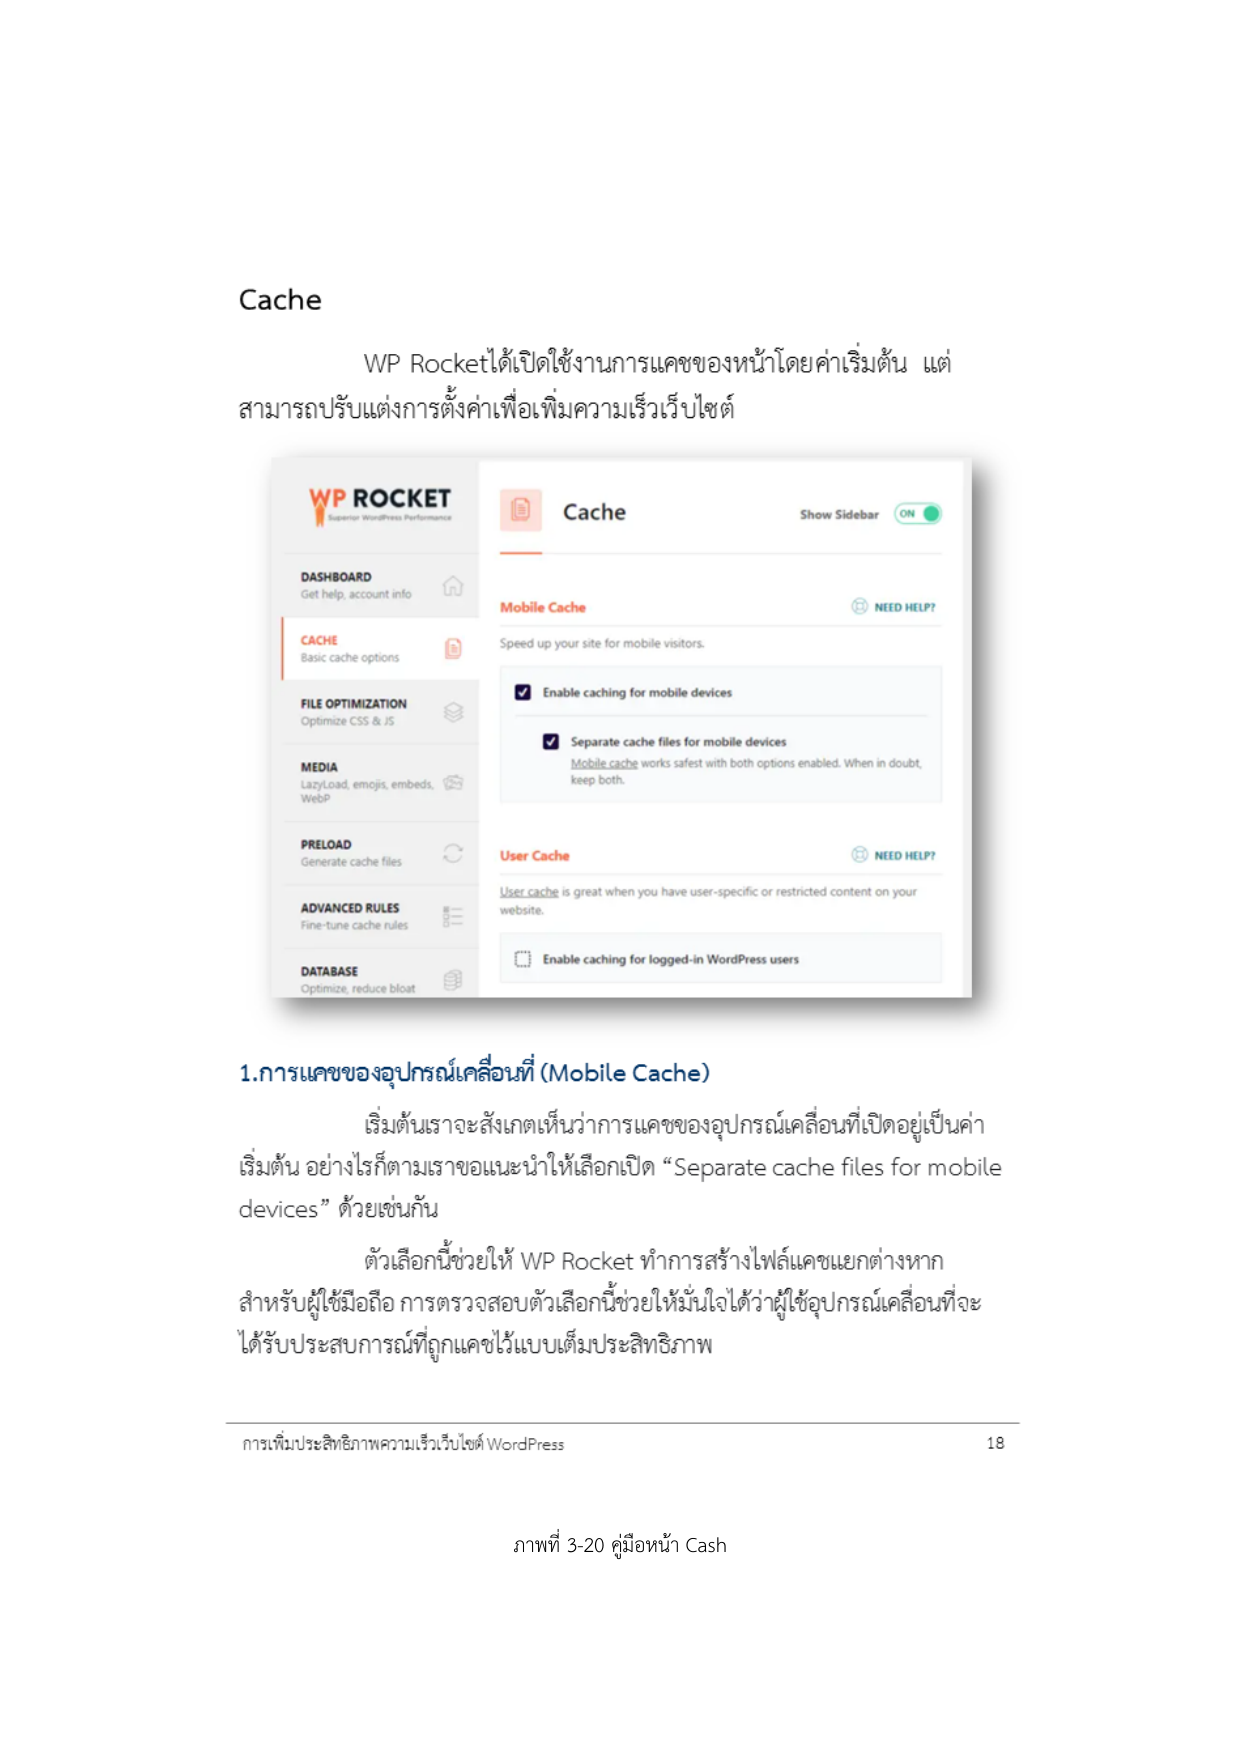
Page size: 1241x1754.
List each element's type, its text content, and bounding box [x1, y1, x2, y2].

picture [150, 150, 1091, 1509]
text ภาพที่ 3-20 คู่มือหน้า Cash [150, 1527, 1090, 1566]
